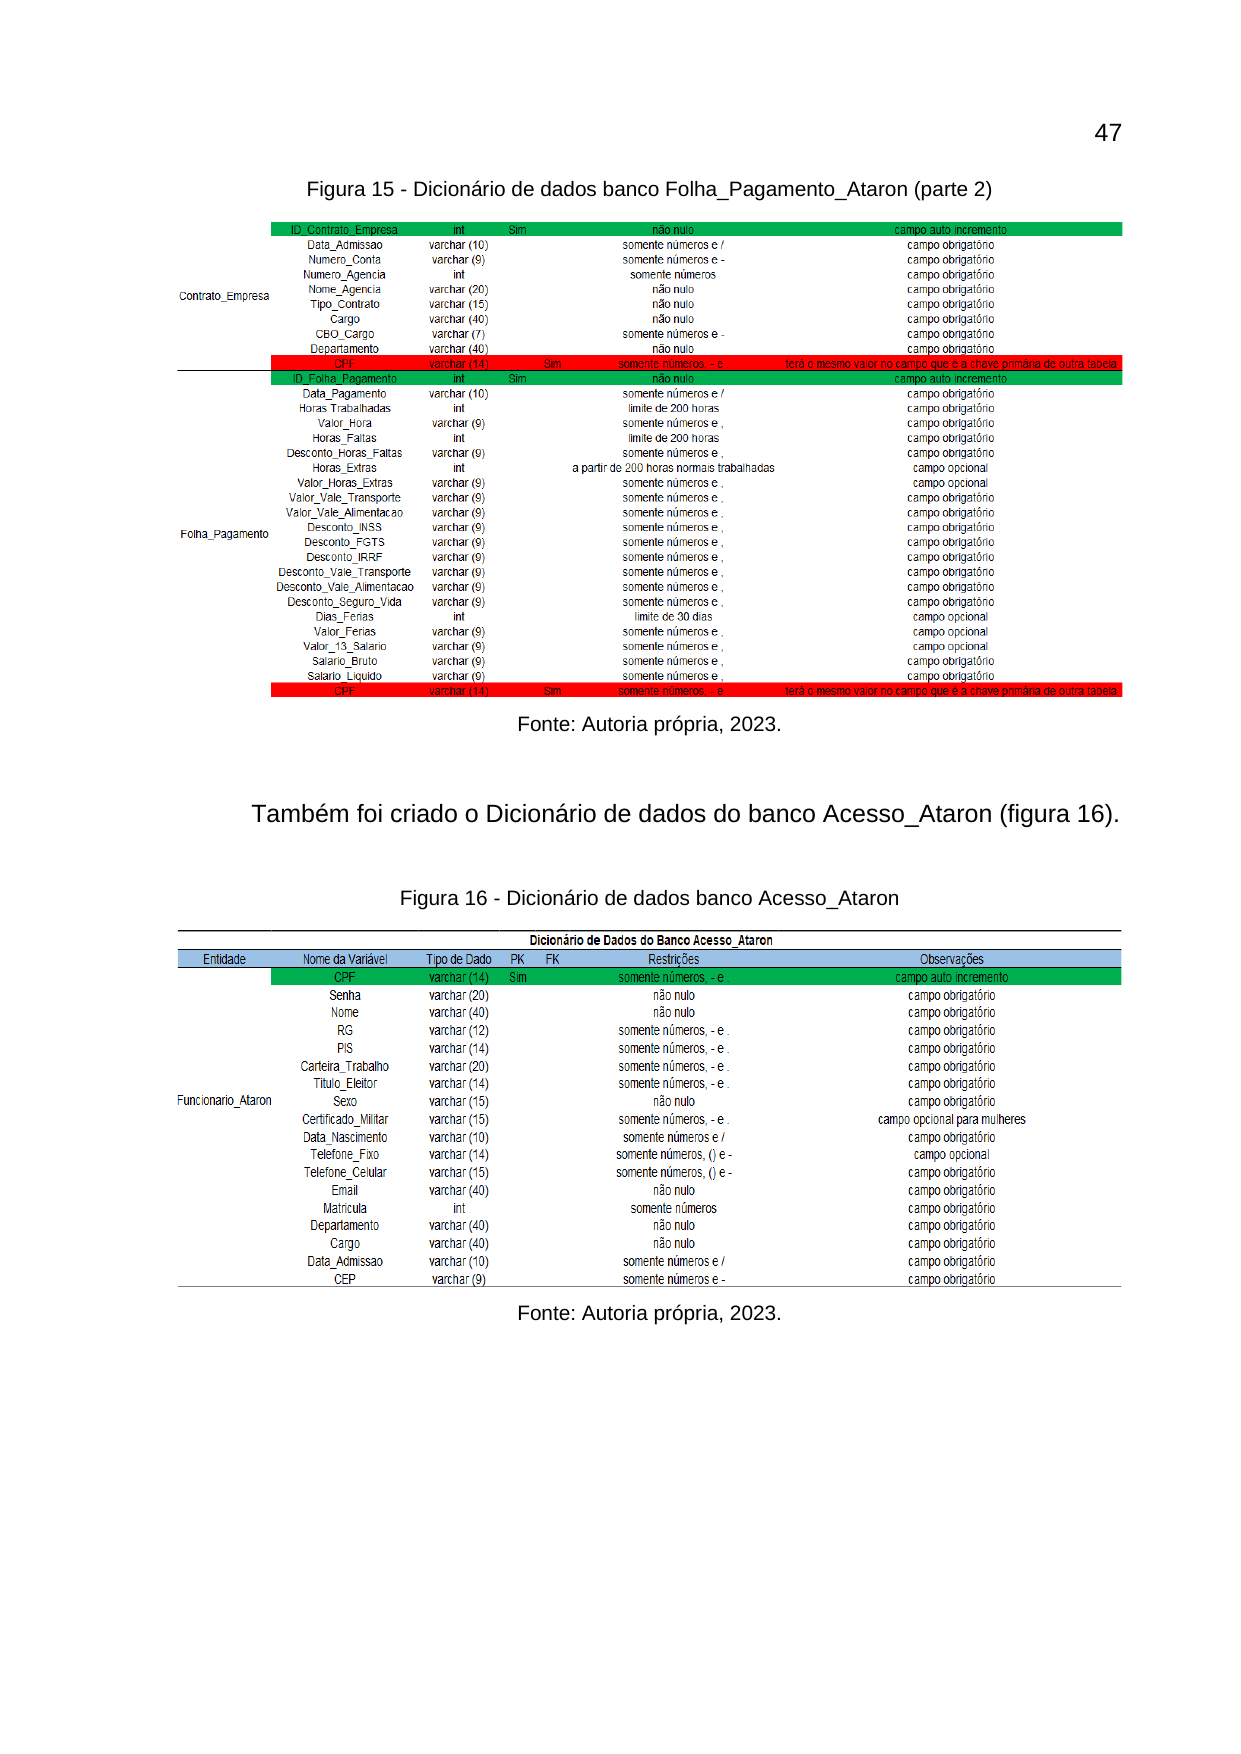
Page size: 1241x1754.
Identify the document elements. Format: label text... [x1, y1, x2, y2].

picture [177, 930, 1122, 1287]
text Fonte: Autoria própria, 2023. [177, 1301, 1122, 1325]
text Fonte: Autoria própria, 2023. [177, 711, 1122, 735]
text Figura 15 - Dicionário de dados banco Folha_Pagamento_Ataron (parte 2) [177, 177, 1122, 201]
text Figura 16 - Dicionário de dados banco Acesso_Ataron [177, 886, 1122, 909]
picture [177, 222, 1123, 697]
text Também foi criado o Dicionário de dados do banco Acesso_Ataron (figura 16). [177, 799, 1122, 828]
